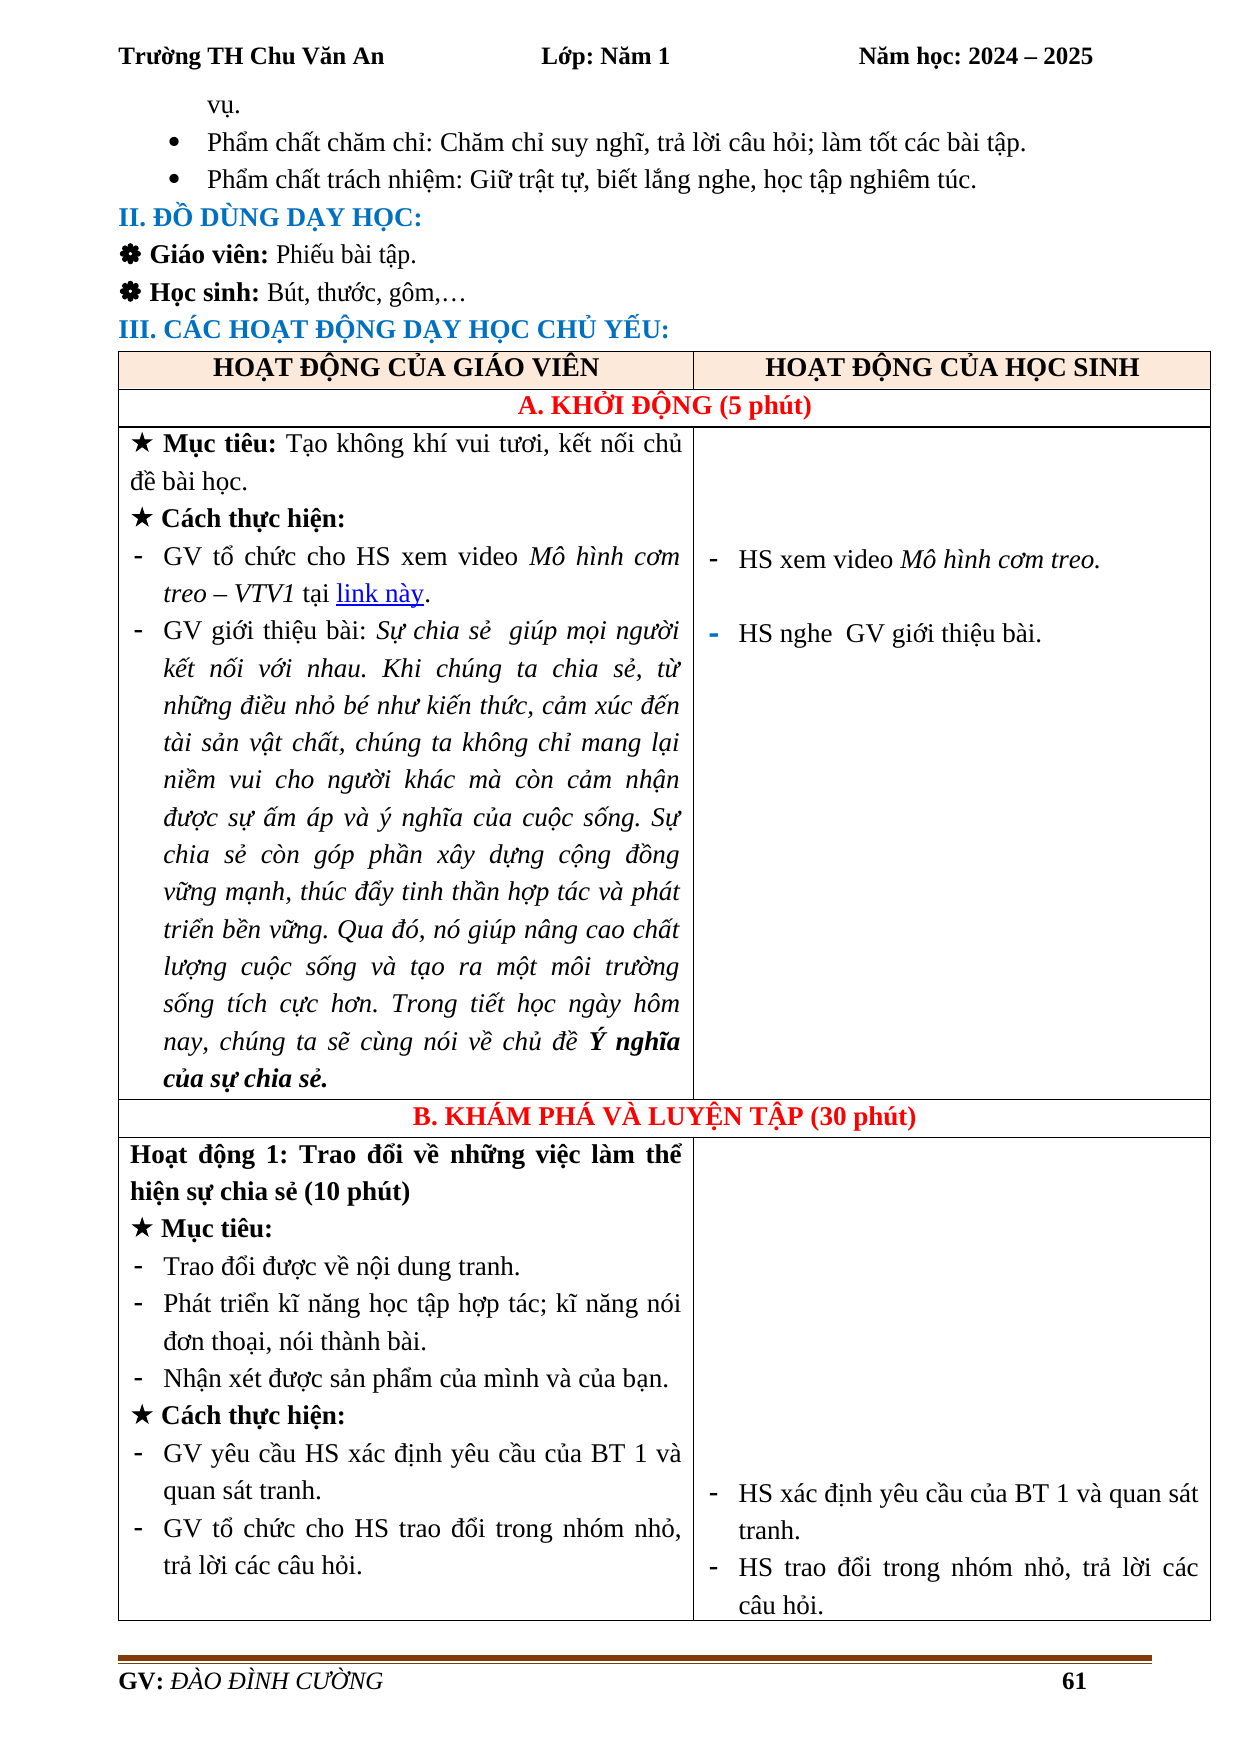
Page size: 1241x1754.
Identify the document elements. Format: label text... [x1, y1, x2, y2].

text III. CÁC HOẠT ĐỘNG DẠY HỌC CHỦ YẾU: [118, 313, 1152, 344]
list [169, 89, 1152, 120]
table_cell HS xem video Mô hình cơm treo. HS nghe GV giới thiệu bài. [694, 428, 1210, 1099]
list Phẩm chất chăm chỉ: Chăm chỉ suy nghĩ, trả lời câu hỏi; làm tốt các bài tập. [169, 126, 1152, 157]
text Học sinh: Bút, thước, gôm,… [118, 276, 1152, 307]
text Giáo viên: Phiếu bài tập. [118, 238, 1152, 269]
table_cell B. KHÁM PHÁ VÀ LUYỆN TẬP (30 phút) [119, 1100, 1210, 1137]
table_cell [119, 1138, 693, 1620]
list Phẩm chất trách nhiệm: Giữ trật tự, biết lắng nghe, học tập nghiêm túc. [169, 163, 1152, 195]
table_header HOẠT ĐỘNG CỦA HỌC SINH [694, 352, 1210, 388]
table_cell Mục tiêu: Tạo không khí vui tươi, kết nối chủ đề bài học. Cách thực hiện: GV tổ chức cho HS xem video Mô hình cơm treo – VTV1 tại link này. GV giới thiệu bài: Sự chia sẻ giúp mọi người kết nối với nhau. Khi chúng ta chia sẻ, từ những điều nhỏ bé như kiến thức, cảm xúc đến tài sản vật chất, chúng ta không chỉ mang lại niềm vui cho người khác mà còn cảm nhận được sự ấm áp và ý nghĩa của cuộc sống. Sự chia sẻ còn góp phần xây dựng cộng đồng vững mạnh, thúc đẩy tinh thần hợp tác và phát triển bền vững. Qua đó, nó giúp nâng cao chất lượng cuộc sống và tạo ra một môi trường sống tích cực hơn. Trong tiết học ngày hôm nay, chúng ta sẽ cùng nói về chủ đề Ý nghĩa của sự chia sẻ. [119, 428, 693, 1099]
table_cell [694, 1138, 1210, 1620]
table_header HOẠT ĐỘNG CỦA GIÁO VIÊN [119, 352, 693, 388]
text II. ĐỒ DÙNG DẠY HỌC: [118, 201, 1152, 232]
table_cell A. KHỞI ĐỘNG (5 phút) [119, 390, 1210, 426]
